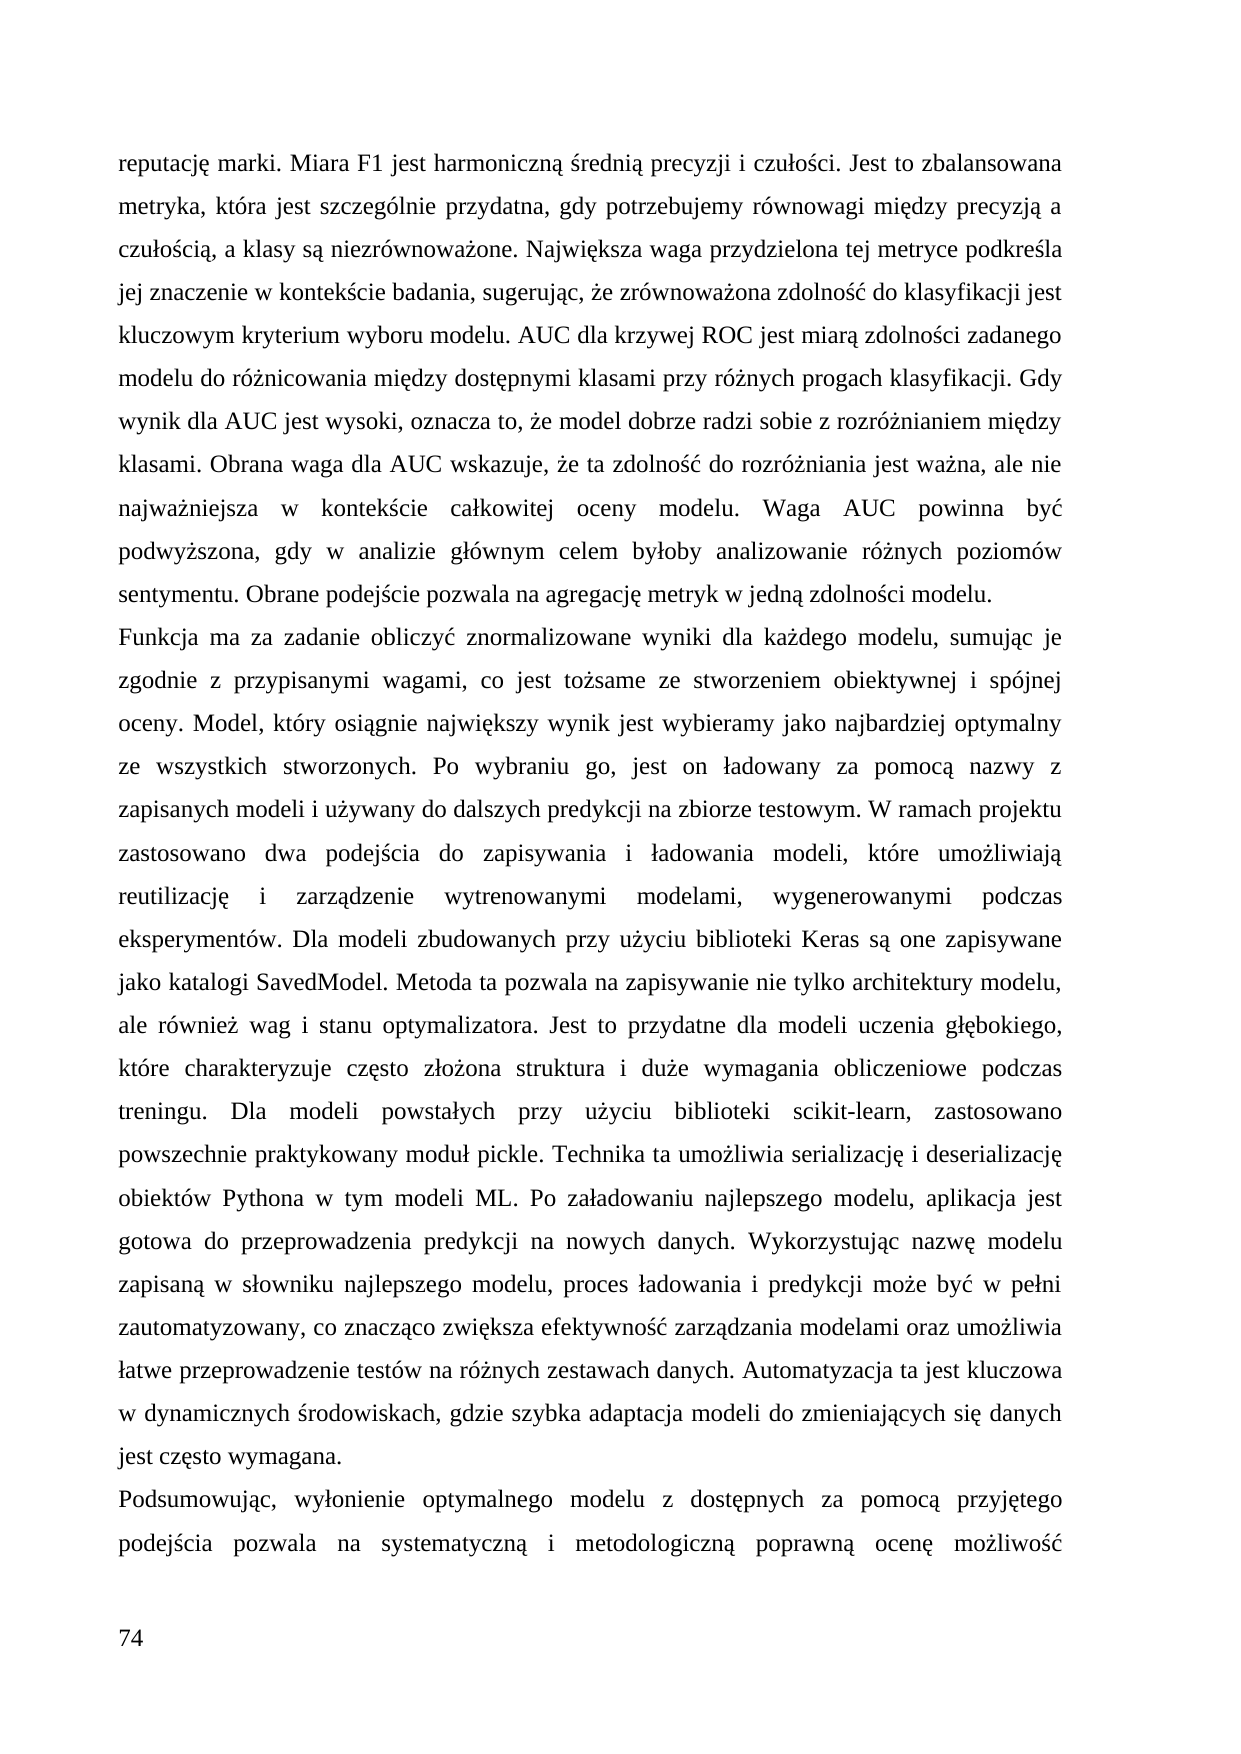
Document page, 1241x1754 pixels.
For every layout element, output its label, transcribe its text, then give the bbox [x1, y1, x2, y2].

text Funkcja ma za zadanie obliczyć znormalizowane wyniki dla każdego modelu, sumując je zgodnie z przypisanymi wagami, co jest tożsame ze stworzeniem obiektywnej i spójnej oceny. Model, który osiągnie największy wynik jest wybieramy jako najbardziej optymalny ze wszystkich stworzonych. Po wybraniu go, jest on ładowany za pomocą nazwy z zapisanych modeli i używany do dalszych predykcji na zbiorze testowym. W ramach projektu zastosowano dwa podejścia do zapisywania i ładowania modeli, które umożliwiają reutilizację i zarządzenie wytrenowanymi modelami, wygenerowanymi podczas eksperymentów. Dla modeli zbudowanych przy użyciu biblioteki Keras są one zapisywane jako katalogi SavedModel. Metoda ta pozwala na zapisywanie nie tylko architektury modelu, ale również wag i stanu optymalizatora. Jest to przydatne dla modeli uczenia głębokiego, które charakteryzuje często złożona struktura i duże wymagania obliczeniowe podczas treningu. Dla modeli powstałych przy użyciu biblioteki scikit-learn, zastosowano powszechnie praktykowany moduł pickle. Technika ta umożliwia serializację i deserializację obiektów Pythona w tym modeli ML. Po załadowaniu najlepszego modelu, aplikacja jest gotowa do przeprowadzenia predykcji na nowych danych. Wykorzystując nazwę modelu zapisaną w słowniku najlepszego modelu, proces ładowania i predykcji może być w pełni zautomatyzowany, co znacząco zwiększa efektywność zarządzania modelami oraz umożliwia łatwe przeprowadzenie testów na różnych zestawach danych. Automatyzacja ta jest kluczowa w dynamicznych środowiskach, gdzie szybka adaptacja modeli do zmieniających się danych jest często wymagana. [118, 665, 1063, 1513]
